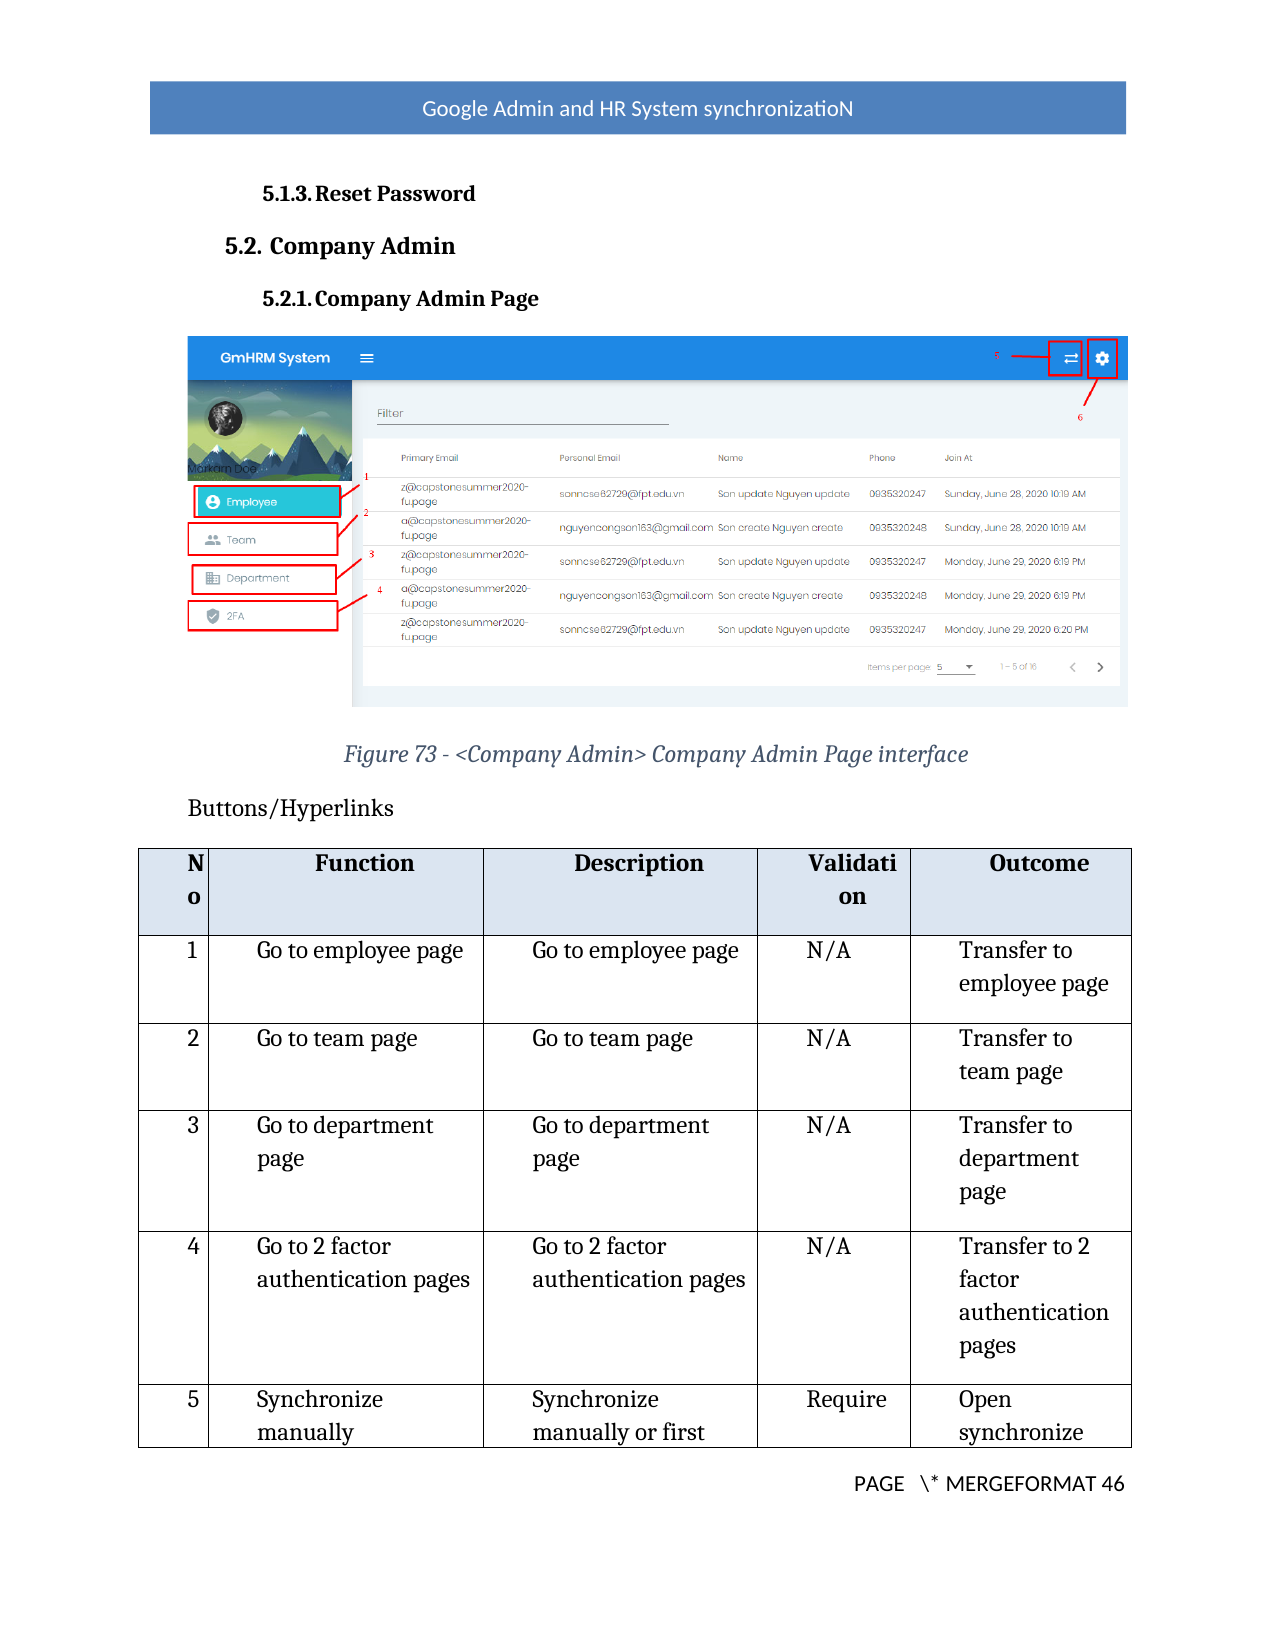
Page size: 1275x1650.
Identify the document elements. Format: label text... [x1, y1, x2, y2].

table_cell N/A [758, 1232, 910, 1384]
table_header No [139, 849, 208, 935]
table_cell Go to employee page [484, 936, 757, 1023]
table_cell N/A [758, 1111, 910, 1231]
table_cell Transfer to 2 factor authentication pages [911, 1232, 1131, 1384]
text Figure 73 - <Company Admin> Company Admin Page interface [187, 740, 1125, 769]
table_cell N/A [758, 1024, 910, 1110]
table_cell Go to employee page [209, 936, 483, 1023]
table_cell Go to 2 factor authentication pages [209, 1232, 483, 1384]
table_cell Go to team page [484, 1024, 757, 1110]
table_cell Go to department page [209, 1111, 483, 1231]
subtitle Company Admin [225, 232, 1125, 261]
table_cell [484, 1385, 757, 1447]
table_cell 3 [139, 1111, 208, 1231]
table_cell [911, 1385, 1131, 1447]
table_header Function [209, 849, 483, 935]
table_cell Transfer to employee page [911, 936, 1131, 1023]
table_cell 4 [139, 1232, 208, 1384]
table_cell N/A [758, 936, 910, 1023]
table_header Description [484, 849, 757, 935]
subtitle Company Admin Page [262, 286, 1125, 312]
table_cell Transfer to team page [911, 1024, 1131, 1110]
table_cell 2 [139, 1024, 208, 1110]
picture [187, 336, 1128, 707]
table_cell Go to department page [484, 1111, 757, 1231]
table_cell Go to team page [209, 1024, 483, 1110]
table_header Outcome [911, 849, 1131, 935]
subtitle Reset Password [262, 181, 1125, 207]
table_cell 1 [139, 936, 208, 1023]
text Buttons/Hyperlinks [187, 794, 1125, 823]
table_header Validation [758, 849, 910, 935]
table_cell 5 [139, 1385, 208, 1447]
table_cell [209, 1385, 483, 1447]
table_cell Required [758, 1385, 910, 1447]
table_cell Transfer to department page [911, 1111, 1131, 1231]
table_cell Go to 2 factor authentication pages [484, 1232, 757, 1384]
